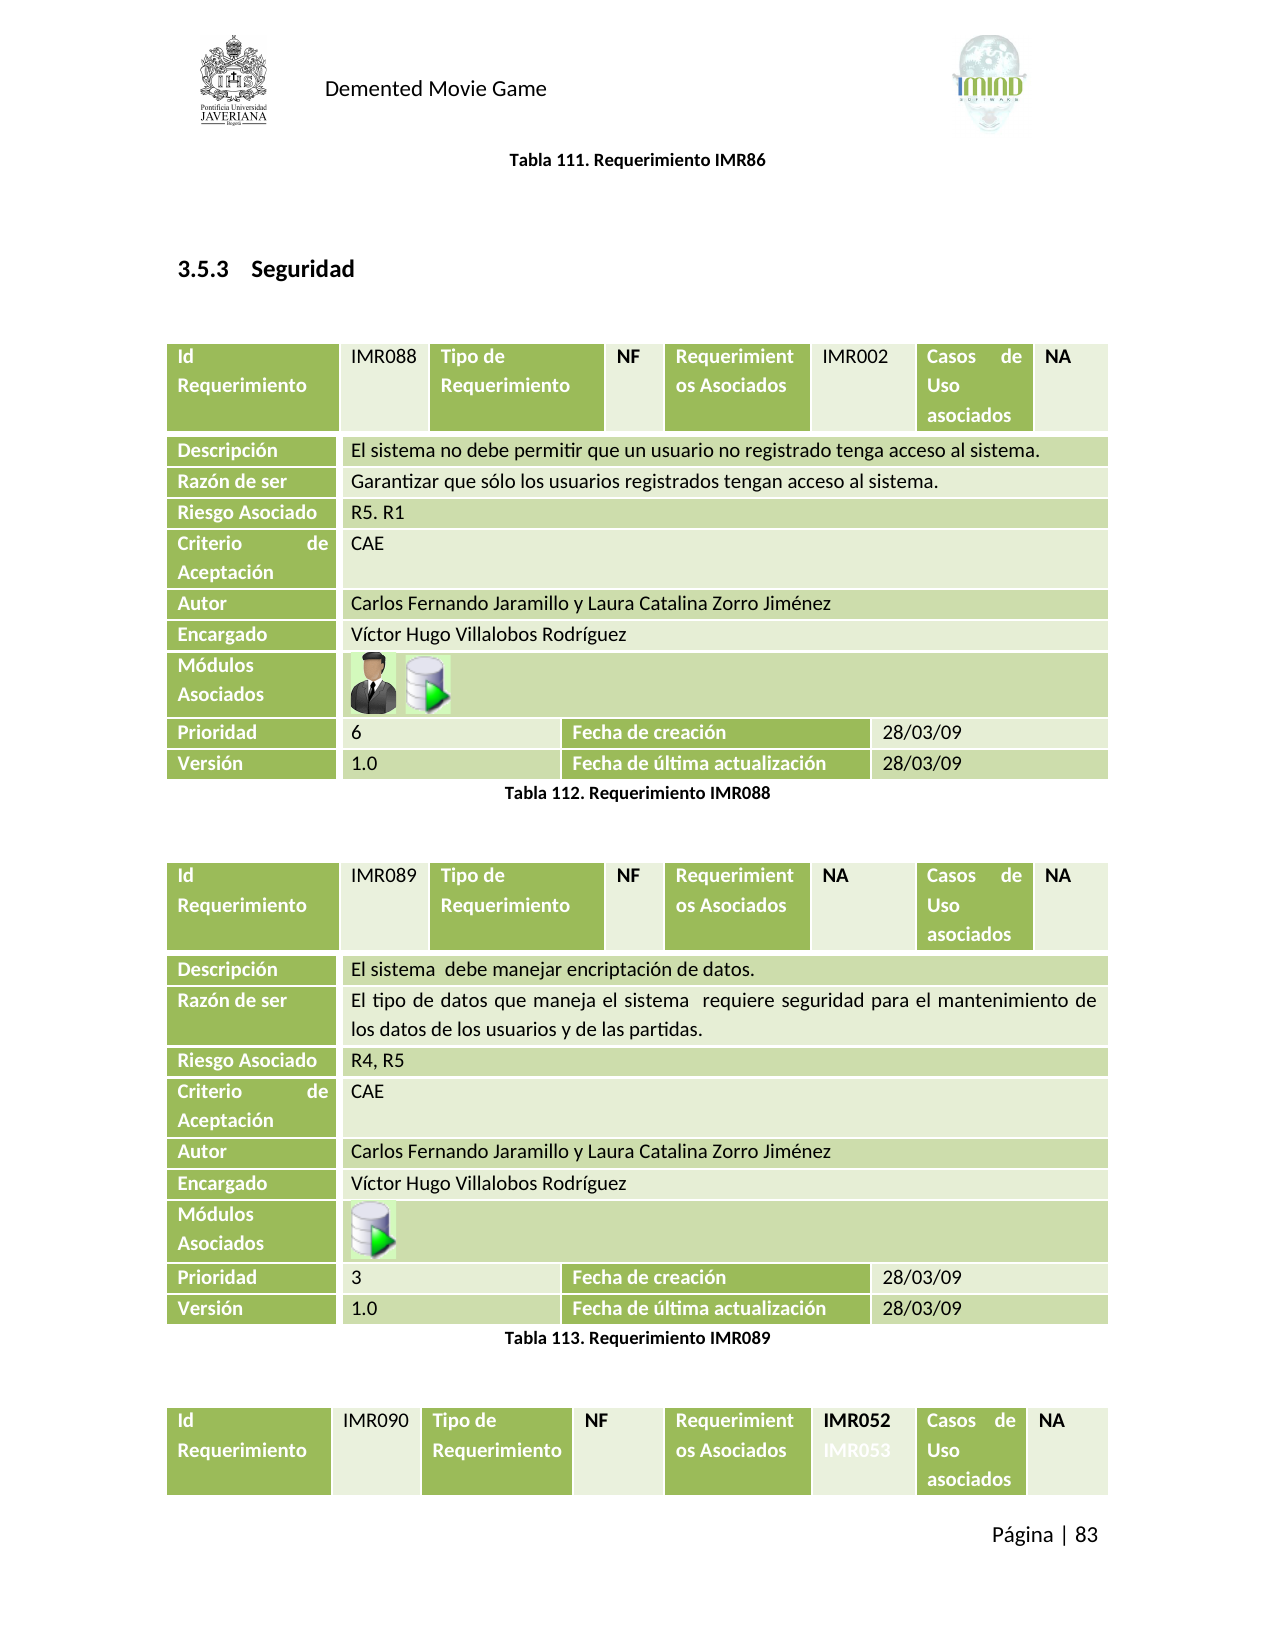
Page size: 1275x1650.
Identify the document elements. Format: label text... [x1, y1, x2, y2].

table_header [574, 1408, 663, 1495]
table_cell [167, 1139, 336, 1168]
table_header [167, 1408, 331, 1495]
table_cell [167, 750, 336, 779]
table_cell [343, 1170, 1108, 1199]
picture [350, 1200, 397, 1259]
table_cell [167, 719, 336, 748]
text Tabla 112. Requerimiento IMR088 [177, 781, 1098, 804]
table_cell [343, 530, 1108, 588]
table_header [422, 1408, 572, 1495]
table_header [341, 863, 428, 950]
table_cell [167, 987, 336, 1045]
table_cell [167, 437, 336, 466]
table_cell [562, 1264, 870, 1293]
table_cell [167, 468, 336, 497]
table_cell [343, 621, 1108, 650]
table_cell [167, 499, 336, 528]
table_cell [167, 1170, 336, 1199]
text Tabla 111. Requerimiento IMR86 [177, 148, 1098, 171]
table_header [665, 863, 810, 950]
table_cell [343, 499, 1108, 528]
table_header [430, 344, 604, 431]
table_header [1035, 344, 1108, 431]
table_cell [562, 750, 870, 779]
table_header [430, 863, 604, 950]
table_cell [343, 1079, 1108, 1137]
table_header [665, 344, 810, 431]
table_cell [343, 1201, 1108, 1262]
picture [951, 35, 1033, 138]
picture [405, 655, 451, 714]
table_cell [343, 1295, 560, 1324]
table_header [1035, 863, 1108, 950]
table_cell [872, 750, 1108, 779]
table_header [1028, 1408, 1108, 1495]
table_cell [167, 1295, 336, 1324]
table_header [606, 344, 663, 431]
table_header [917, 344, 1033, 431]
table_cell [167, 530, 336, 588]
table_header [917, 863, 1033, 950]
text Tabla 113. Requerimiento IMR089 [177, 1326, 1098, 1349]
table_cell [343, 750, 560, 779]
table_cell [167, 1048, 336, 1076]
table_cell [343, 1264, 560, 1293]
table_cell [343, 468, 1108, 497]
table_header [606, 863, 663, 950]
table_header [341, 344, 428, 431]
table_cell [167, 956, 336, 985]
picture [200, 35, 267, 126]
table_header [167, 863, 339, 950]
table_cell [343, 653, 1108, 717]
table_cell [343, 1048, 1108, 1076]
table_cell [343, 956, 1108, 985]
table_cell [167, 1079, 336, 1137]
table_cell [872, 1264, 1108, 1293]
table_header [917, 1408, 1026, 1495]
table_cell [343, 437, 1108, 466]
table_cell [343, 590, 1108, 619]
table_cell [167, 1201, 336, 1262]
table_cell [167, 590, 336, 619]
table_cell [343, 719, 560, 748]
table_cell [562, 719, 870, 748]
subtitle Seguridad [177, 253, 1098, 284]
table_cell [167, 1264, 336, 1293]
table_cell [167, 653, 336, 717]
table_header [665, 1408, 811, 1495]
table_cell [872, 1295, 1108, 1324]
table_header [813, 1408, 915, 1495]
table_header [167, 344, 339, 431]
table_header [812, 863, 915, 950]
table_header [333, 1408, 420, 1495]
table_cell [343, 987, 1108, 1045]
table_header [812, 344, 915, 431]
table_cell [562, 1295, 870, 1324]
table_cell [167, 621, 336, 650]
picture [350, 652, 397, 714]
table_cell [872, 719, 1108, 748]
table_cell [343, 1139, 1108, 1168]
